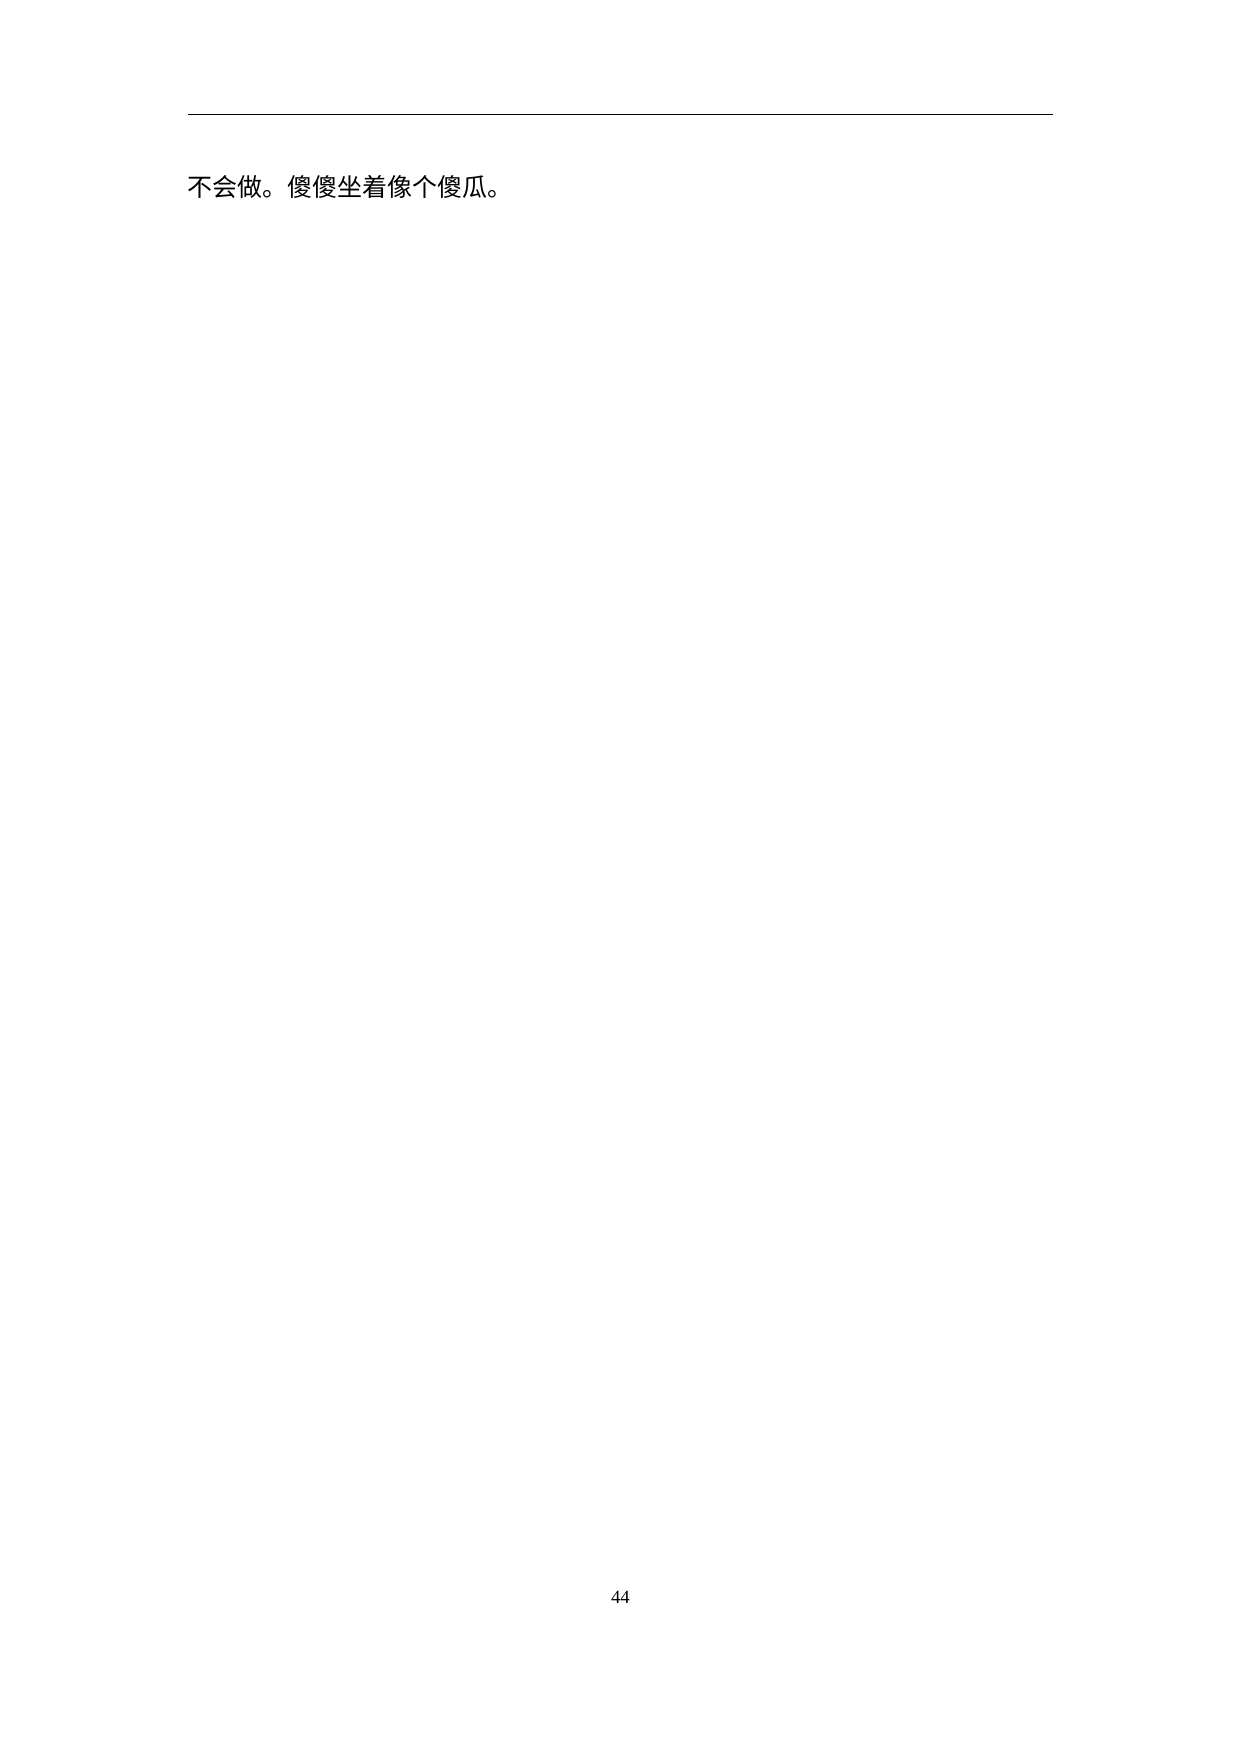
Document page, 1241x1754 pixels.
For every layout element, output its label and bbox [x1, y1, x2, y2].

text [187, 153, 1053, 218]
